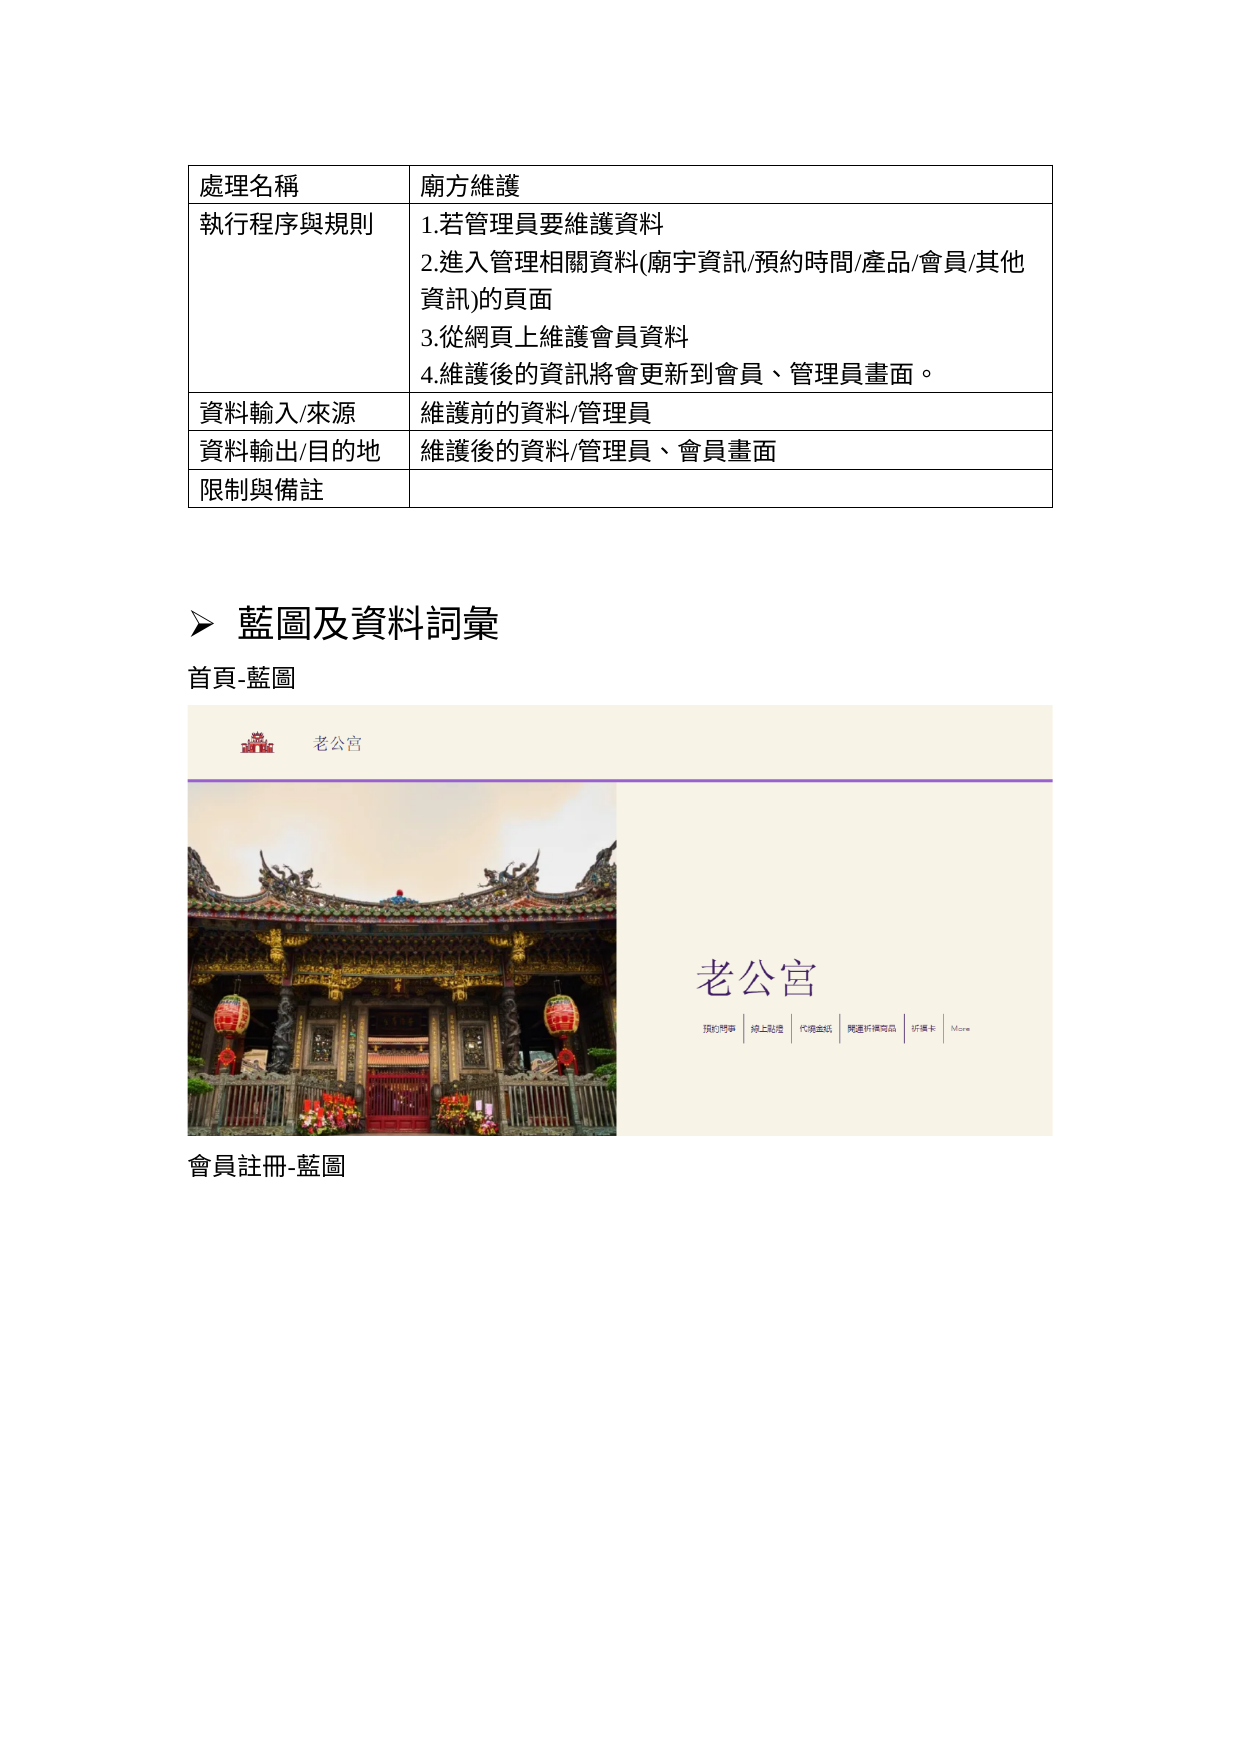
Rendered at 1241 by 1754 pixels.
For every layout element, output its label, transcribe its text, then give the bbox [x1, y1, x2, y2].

text 會員註冊-藍圖 [187, 1146, 1053, 1183]
table_cell 資料輸入/來源 [189, 393, 409, 430]
picture [187, 705, 1053, 1136]
table_cell 執行程序與規則 [189, 204, 409, 392]
table_header 廟方維護 [410, 166, 1052, 203]
text 首頁-藍圖 [187, 658, 1053, 696]
table_cell 資料輸出/目的地 [189, 431, 409, 469]
table_cell [410, 470, 1052, 507]
table_cell 限制與備註 [189, 470, 409, 507]
table_header 處理名稱 [189, 166, 409, 203]
table_cell 維護後的資料/管理員、會員畫面 [410, 431, 1052, 469]
table_cell 維護前的資料/管理員 [410, 393, 1052, 430]
list 藍圖及資料詞彙 [187, 583, 1053, 658]
table_cell 1.若管理員要維護資料 2.進入管理相關資料(廟宇資訊/預約時間/產品/會員/其他資訊)的頁面 3.從網頁上維護會員資料 4.維護後的資訊將會更新到會員、管理員畫面。 [410, 204, 1052, 392]
